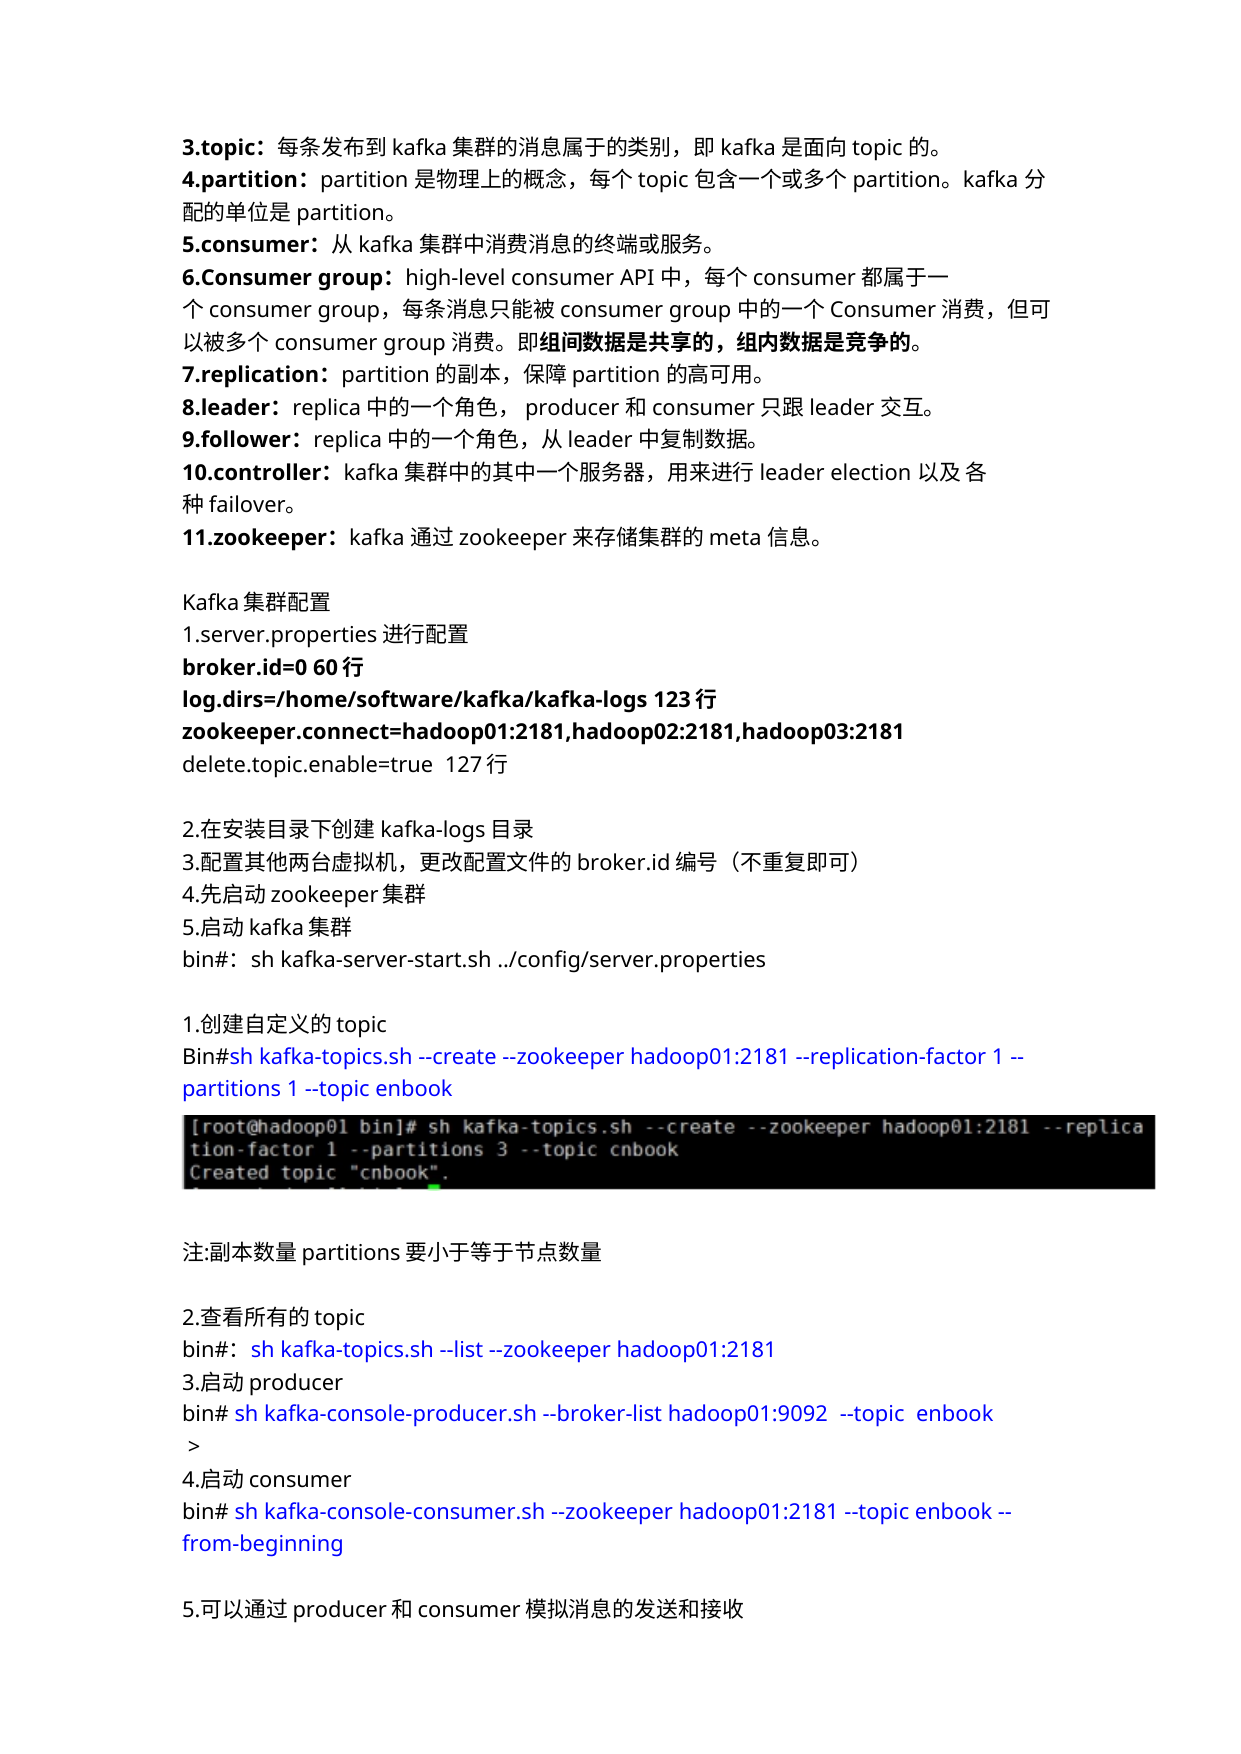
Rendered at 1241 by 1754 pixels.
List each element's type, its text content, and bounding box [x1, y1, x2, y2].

text 11.zookeeper：kafka 通过 zookeeper 来存储集群的 meta 信息。 [182, 519, 1058, 552]
text 3.启动producer [182, 1364, 1058, 1397]
text 2.在安装目录下创建 kafka-logs目录 [182, 812, 1058, 844]
text 4.先启动zookeeper集群 [182, 877, 1058, 909]
text 3.topic：每条发布到 kafka 集群的消息属于的类别，即 kafka 是面向 topic 的。 [182, 129, 1058, 162]
text 8.leader：replica 中的一个角色， producer 和 consumer 只跟 leader 交互。 [182, 389, 1058, 422]
picture [181, 1115, 1157, 1191]
text 6.Consumer group：high-level consumer API 中，每个 consumer 都属于一个 consumer group，每条消息只能被 consumer group 中的一个 Consumer 消费，但可以被多个 consumer group 消费。即组间数据是共享的，组内数据是竞争的。 [182, 259, 1058, 357]
text bin#：sh kafka-server-start.sh ../config/server.properties [182, 942, 1058, 974]
text 3.配置其他两台虚拟机，更改配置文件的broker.id编号（不重复即可） [182, 844, 1058, 877]
text 5.启动kafka集群 [182, 909, 1058, 942]
text 10.controller：kafka 集群中的其中一个服务器，用来进行 leader election 以及 各种 failover。 [182, 454, 1058, 519]
text bin# sh kafka-console-producer.sh --broker-list hadoop01:9092 --topic enbook [182, 1397, 1058, 1429]
text 7.replication：partition 的副本，保障 partition 的高可用。 [341, 357, 1058, 389]
text 5.consumer：从 kafka 集群中消费消息的终端或服务。 [331, 227, 1058, 259]
text 4.partition：partition 是物理上的概念，每个 topic 包含一个或多个 partition。kafka 分配的单位是 partition。 [182, 162, 1058, 227]
text 4.启动consumer [182, 1462, 1058, 1494]
text Bin#sh kafka-topics.sh --create --zookeeper hadoop01:2181 --replication-factor 1 --partitions 1 --topic enbook [182, 1039, 1058, 1104]
text 5.可以通过producer和consumer模拟消息的发送和接收 [182, 1592, 1058, 1624]
text bin#：sh kafka-topics.sh --list --zookeeper hadoop01:2181 [182, 1332, 1058, 1364]
text 注:副本数量partitions要小于等于节点数量 [182, 1234, 1058, 1267]
text 9.follower：replica 中的一个角色，从 leader 中复制数据。 [313, 422, 1058, 454]
text 1.server.properties进行配置 [182, 617, 1058, 649]
text zookeeper.connect=hadoop01:2181,hadoop02:2181,hadoop03:2181 [182, 714, 1058, 747]
text > [182, 1429, 1058, 1462]
text log.dirs=/home/software/kafka/kafka-logs 123行 [182, 682, 1058, 714]
text Kafka集群配置 [182, 584, 1058, 617]
text bin# sh kafka-console-consumer.sh --zookeeper hadoop01:2181 --topic enbook --from-beginning [182, 1494, 1058, 1559]
text 1.创建自定义的topic [182, 1007, 1058, 1039]
text 2.查看所有的topic [182, 1299, 1058, 1332]
text delete.topic.enable=true 127行 [182, 747, 1058, 779]
text broker.id=0 60行 [182, 649, 1058, 682]
